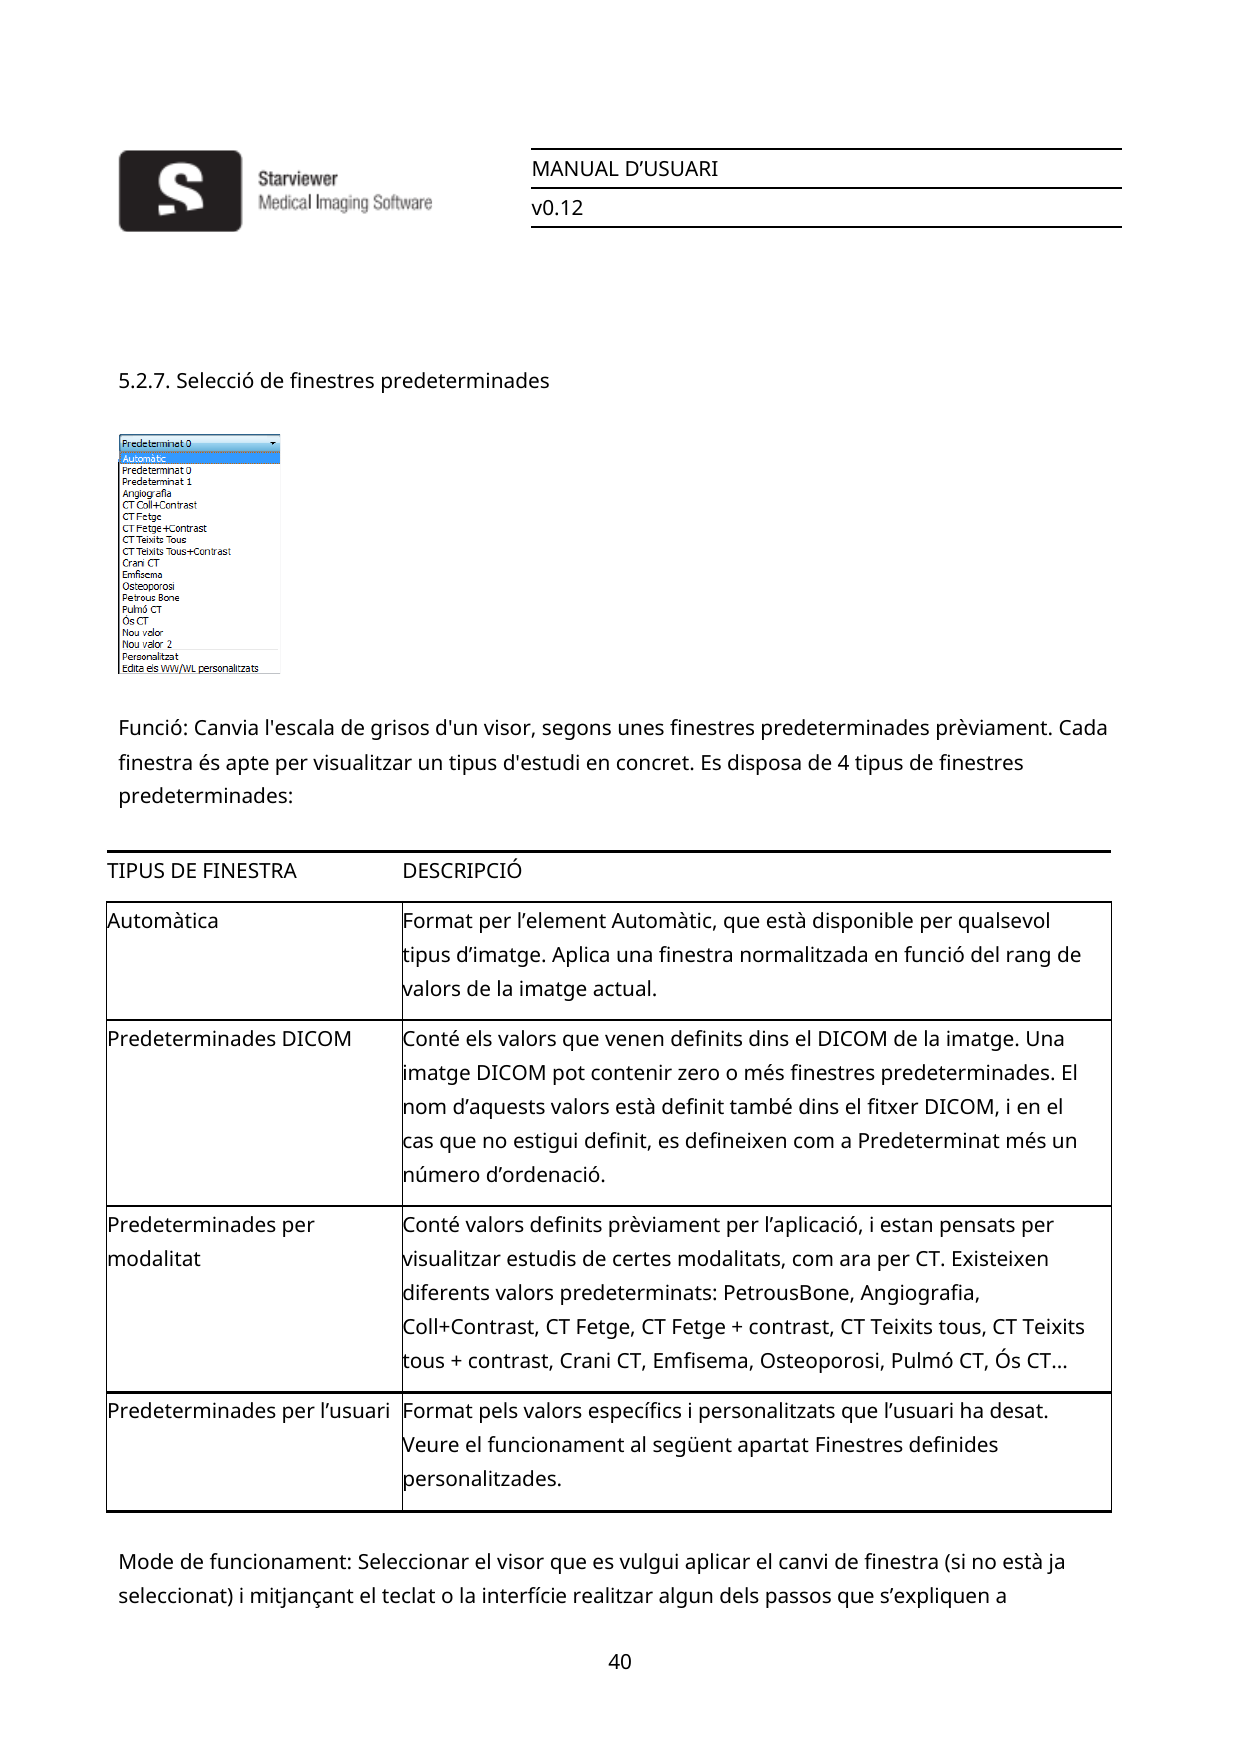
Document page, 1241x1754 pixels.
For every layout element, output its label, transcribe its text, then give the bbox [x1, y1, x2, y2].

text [118, 1547, 1122, 1609]
table_cell Format pels valors específics i personalitzats que l’usuari ha desat. Veure el funcionament al següent apartat Finestres definides personalitzades. [403, 1394, 1111, 1509]
table_cell Conté els valors que venen definits dins el DICOM de la imatge. Una imatge DICOM pot contenir zero o més finestres predeterminades. El nom d’aquests valors està definit també dins el fitxer DICOM, i en el cas que no estigui definit, es defineixen com a Predeterminat més un número d’ordenació. [403, 1021, 1111, 1205]
table_cell Conté valors definits prèviament per l’aplicació, i estan pensats per visualitzar estudis de certes modalitats, com ara per CT. Existeixen diferents valors predeterminats: PetrousBone, Angiografia, Coll+Contrast, CT Fetge, CT Fetge + contrast, CT Teixits tous, CT Teixits tous + contrast, Crani CT, Emfisema, Osteoporosi, Pulmó CT, Ós CT... [403, 1207, 1111, 1391]
text Funció: Canvia l'escala de grisos d'un visor, segons unes finestres predeterminades prèviament. Cada finestra és apte per visualitzar un tipus d'estudi en concret. Es disposa de 4 tipus de finestres predeterminades: [118, 713, 1122, 810]
picture [118, 434, 281, 674]
table_header DESCRIPCIÓ [402, 853, 1111, 901]
subtitle Selecció de finestres predeterminades [118, 366, 1122, 395]
table_cell Predeterminades DICOM [107, 1021, 402, 1205]
table_cell Predeterminades per modalitat [107, 1207, 402, 1391]
table_header TIPUS DE FINESTRA [107, 853, 402, 901]
table_cell Predeterminades per l’usuari [107, 1394, 402, 1509]
table_cell Format per l’element Automàtic, que està disponible per qualsevol tipus d’imatge. Aplica una finestra normalitzada en funció del rang de valors de la imatge actual. [403, 903, 1111, 1019]
table_cell Automàtica [107, 903, 402, 1019]
